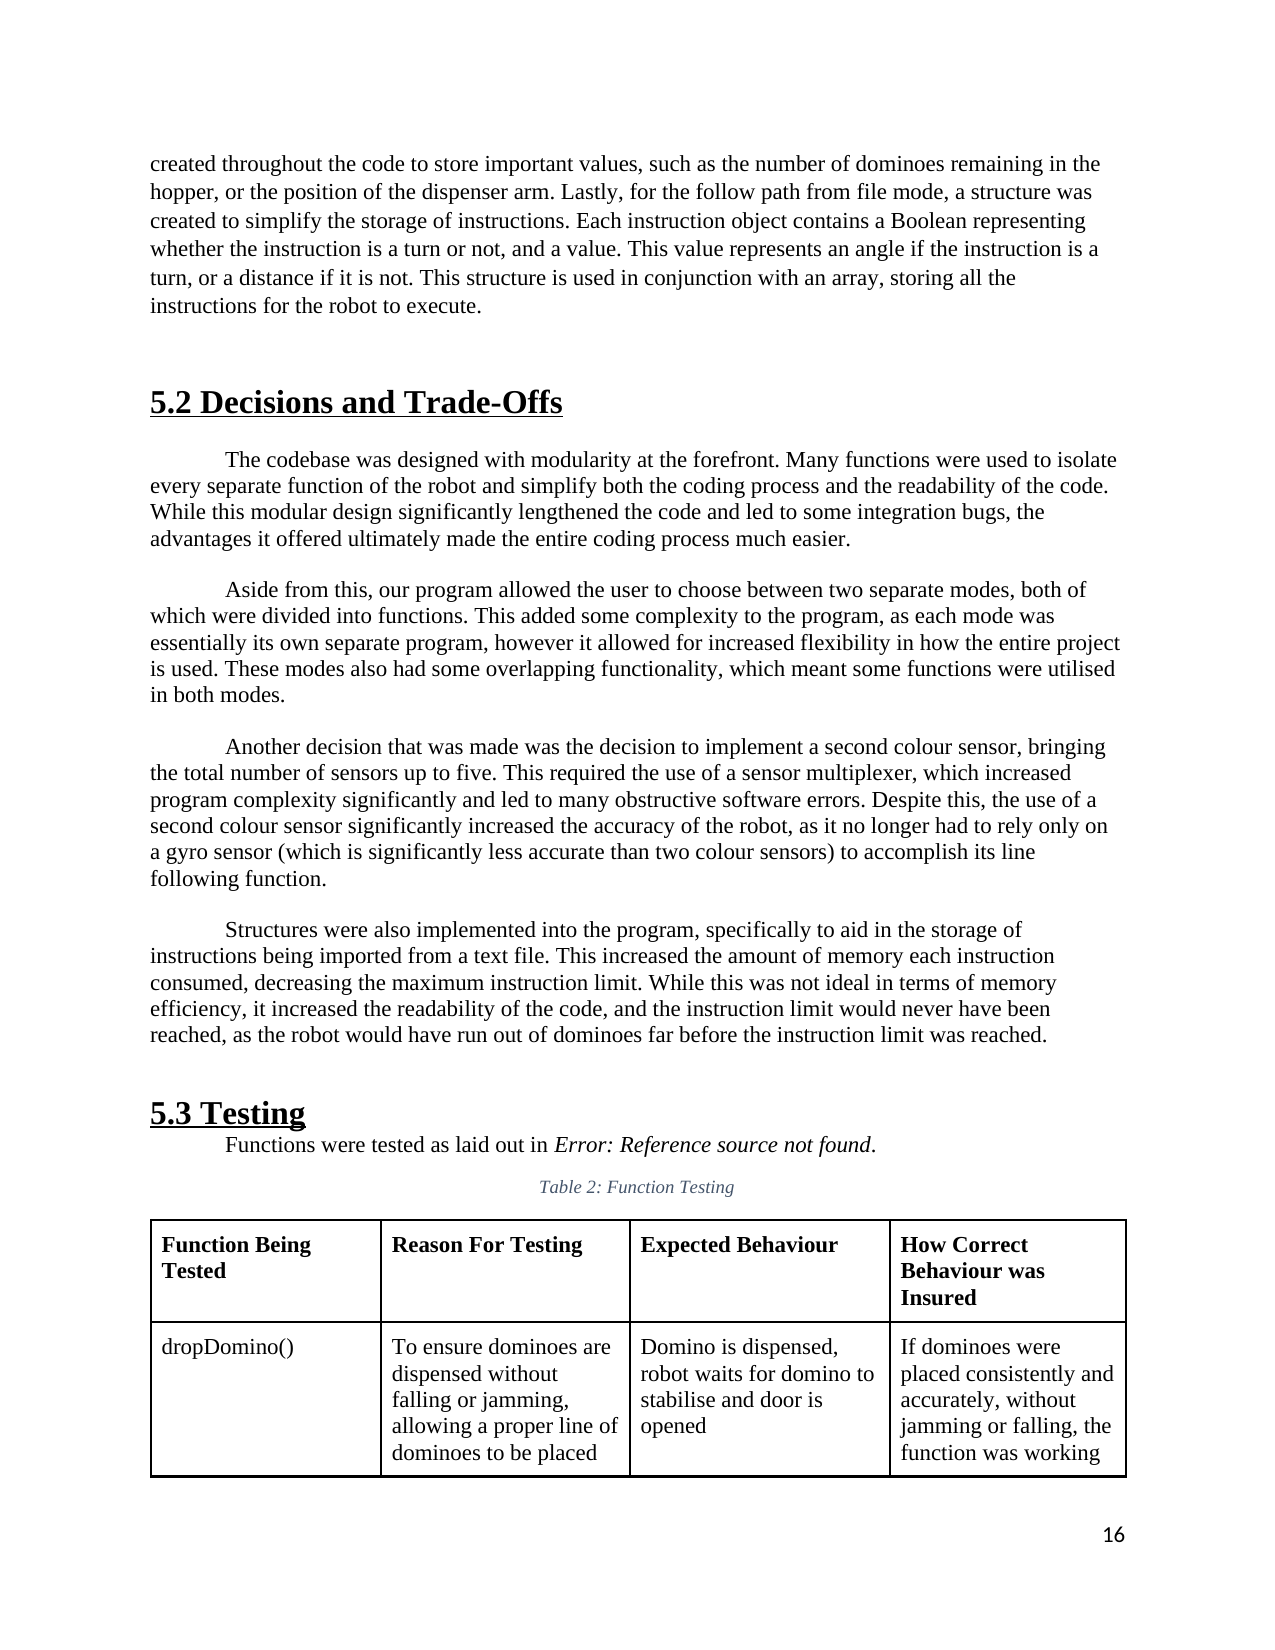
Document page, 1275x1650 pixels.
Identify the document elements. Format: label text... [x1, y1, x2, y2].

text Structures were also implemented into the program, specifically to aid in the storage of instructions being imported from a text file. This increased the amount of memory each instruction consumed, decreasing the maximum instruction limit. While this was not ideal in terms of memory efficiency, it increased the readability of the code, and the instruction limit would never have been reached, as the robot would have run out of dominoes far before the instruction limit was reached. [150, 916, 1125, 1048]
table_header Expected Behaviour [631, 1221, 889, 1321]
table_cell dropDomino() [152, 1323, 380, 1475]
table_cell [631, 1323, 889, 1475]
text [150, 150, 1125, 318]
text Table 2: Function Testing [150, 1176, 1125, 1198]
text Another decision that was made was the decision to implement a second colour sensor, bringing the total number of sensors up to five. This required the use of a sensor multiplexer, which increased program complexity significantly and led to many obstructive software errors. Despite this, the use of a second colour sensor significantly increased the accuracy of the robot, as it no longer had to rely only on a gyro sensor (which is significantly less accurate than two colour sensors) to accomplish its line following function. [150, 733, 1125, 891]
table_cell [382, 1323, 629, 1475]
subtitle 5.2 Decisions and Trade-Offs [150, 382, 1125, 421]
table_header Function Being Tested [152, 1221, 380, 1321]
subtitle 5.3 Testing [150, 1093, 1125, 1131]
table_header How Correct Behaviour was Insured [891, 1221, 1125, 1321]
text The codebase was designed with modularity at the forefront. Many functions were used to isolate every separate function of the robot and simplify both the coding process and the readability of the code. While this modular design significantly lengthened the code and led to some integration bugs, the advantages it offered ultimately made the entire coding process much easier. [150, 446, 1125, 551]
text Aside from this, our program allowed the user to choose between two separate modes, both of which were divided into functions. This added some complexity to the program, as each mode was essentially its own separate program, however it allowed for increased flexibility in how the entire project is used. These modes also had some overlapping functionality, which meant some functions were utilised in both modes. [150, 576, 1125, 708]
table_header Reason For Testing [382, 1221, 629, 1321]
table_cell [891, 1323, 1125, 1475]
